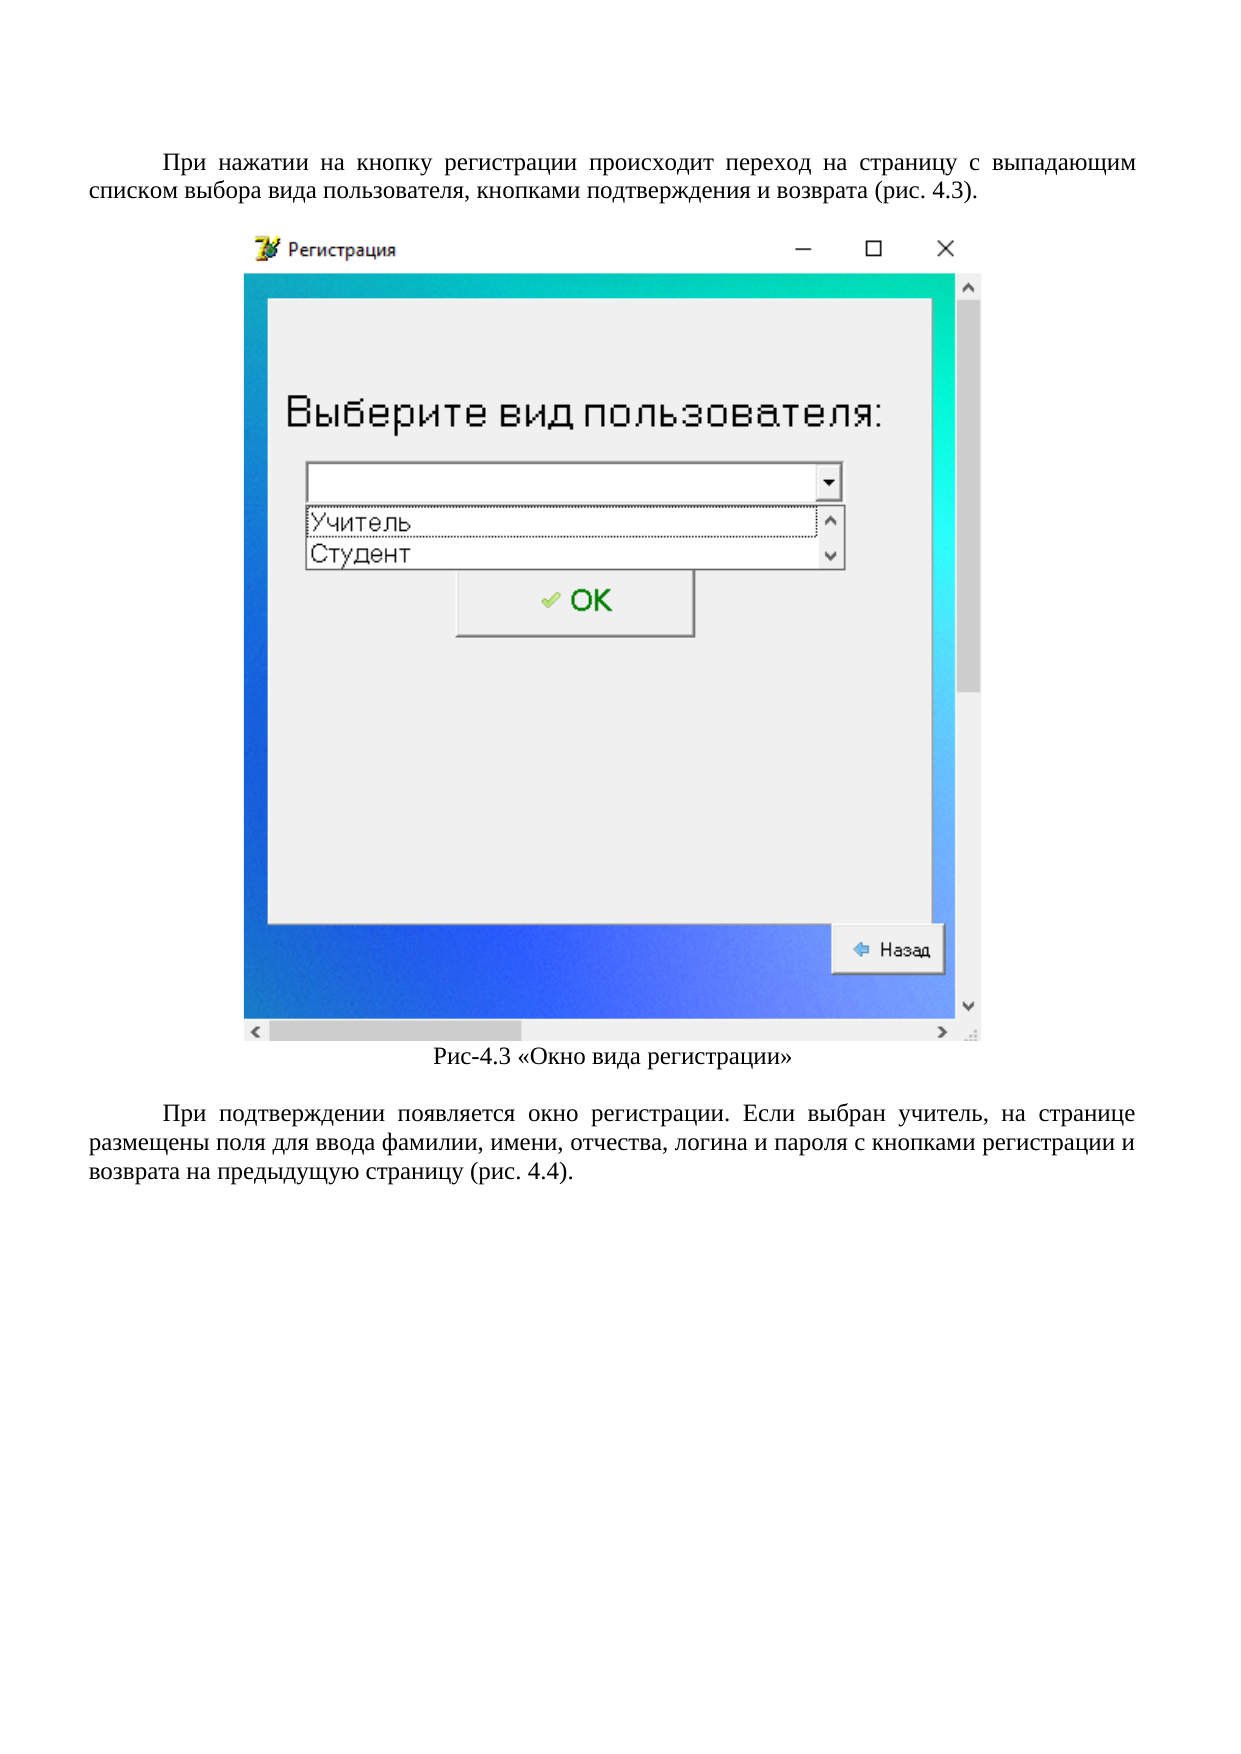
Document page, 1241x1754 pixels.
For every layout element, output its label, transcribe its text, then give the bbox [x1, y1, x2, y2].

picture [243, 233, 982, 1041]
text При подтверждении появляется окно регистрации. Если выбран учитель, на странице размещены поля для ввода фамилии, имени, отчества, логина и пароля с кнопками регистрации и возврата на предыдущую страницу (рис. 4.4). [88, 1098, 1137, 1185]
text Рис-4.3 «Окно вида регистрации» [88, 1041, 1137, 1070]
text При нажатии на кнопку регистрации происходит переход на страницу с выпадающим списком выбора вида пользователя, кнопками подтверждения и возврата (рис. 4.3). [88, 147, 1137, 204]
